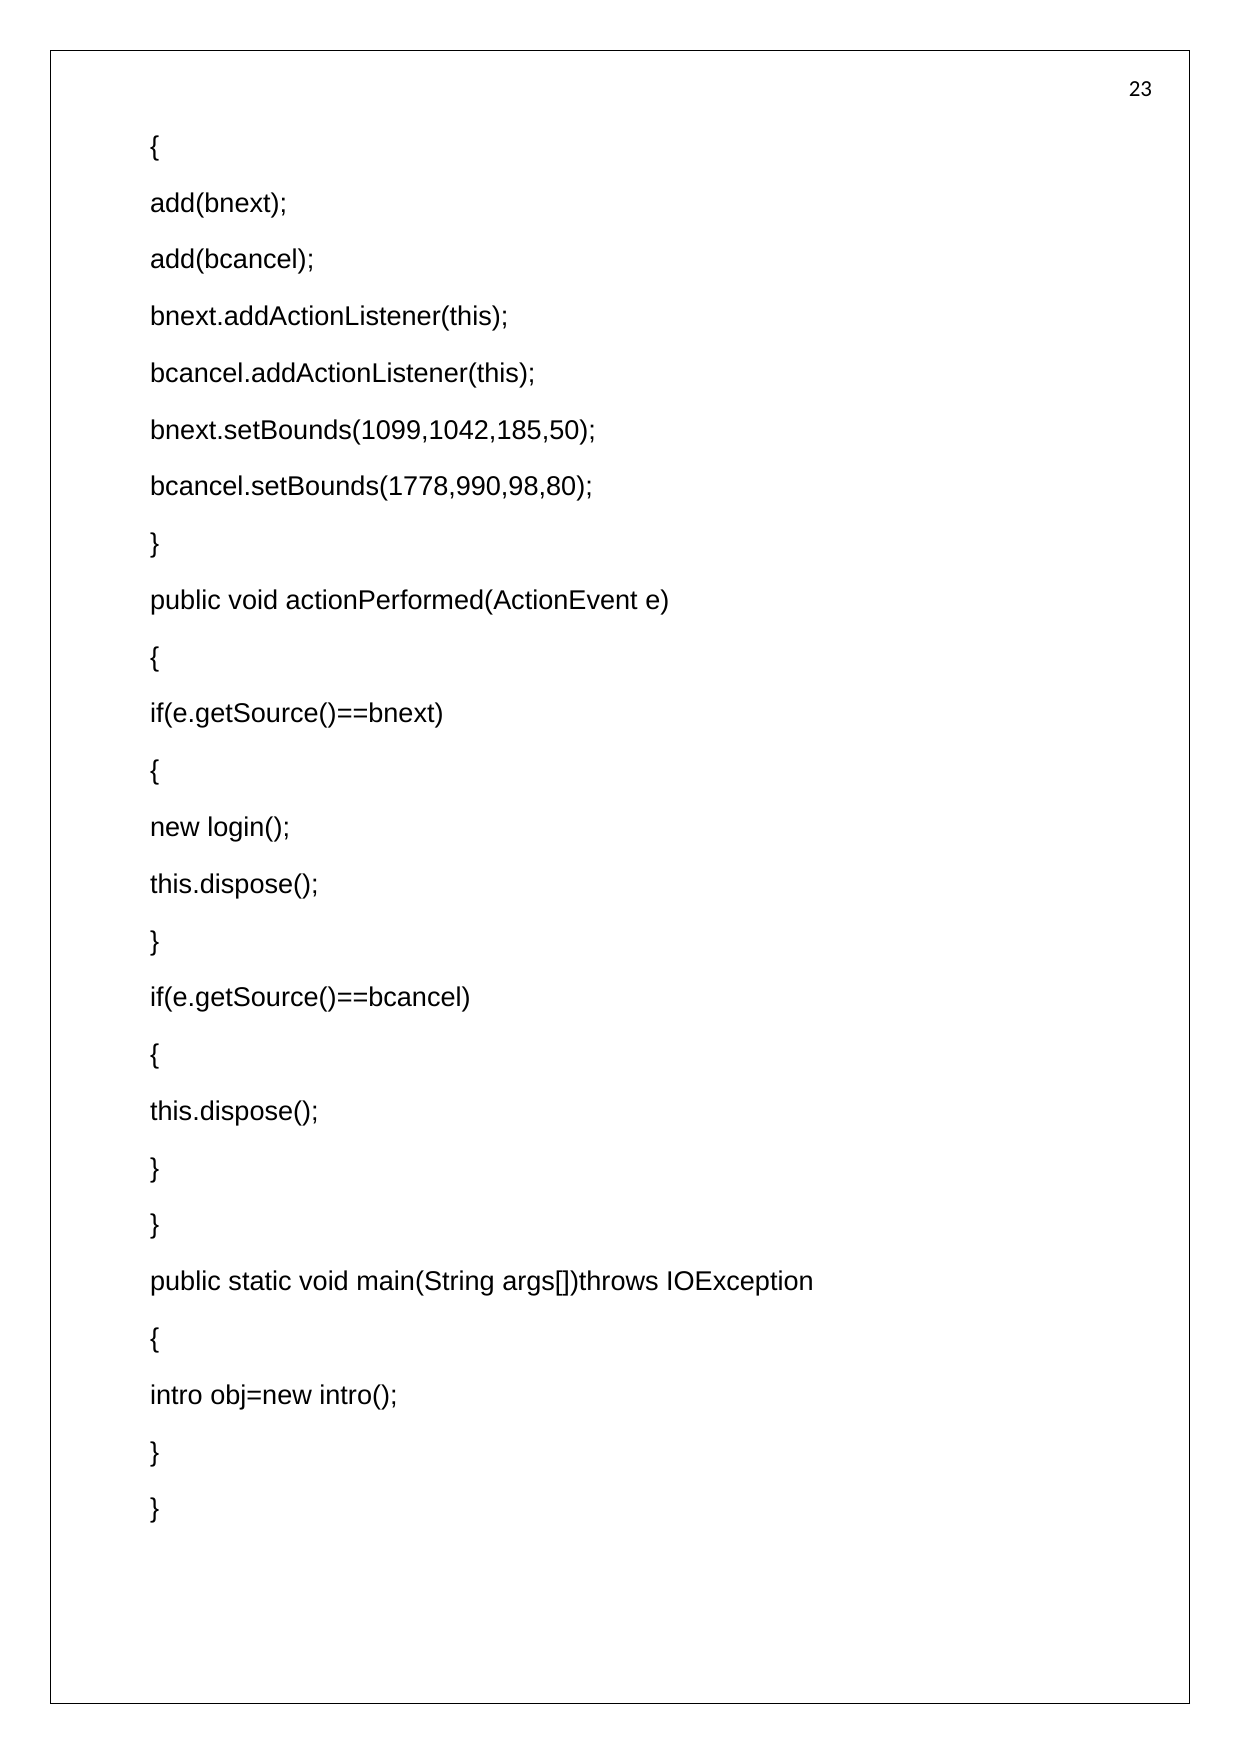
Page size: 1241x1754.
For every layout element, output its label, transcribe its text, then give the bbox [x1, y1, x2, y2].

text } [150, 1152, 1152, 1183]
text bnext.setBounds(1099,1042,185,50); [150, 414, 1152, 445]
text } [150, 1436, 1152, 1467]
text bnext.addActionListener(this); [150, 300, 1152, 331]
text add(bnext); [150, 187, 1152, 218]
text if(e.getSource()==bnext) [150, 697, 1152, 729]
text bcancel.setBounds(1778,990,98,80); [150, 470, 1152, 502]
text { [150, 130, 1152, 161]
text bcancel.addActionListener(this); [150, 357, 1152, 388]
text { [150, 754, 1152, 786]
text } [150, 1492, 1152, 1523]
text new login(); [150, 811, 1152, 842]
text public static void main(String args[])throws IOException [150, 1265, 1152, 1296]
text intro obj=new intro(); [150, 1379, 1152, 1410]
text { [150, 1038, 1152, 1069]
text { [150, 1322, 1152, 1353]
text this.dispose(); [150, 868, 1152, 899]
text } [150, 924, 1152, 956]
text { [150, 641, 1152, 672]
text if(e.getSource()==bcancel) [150, 981, 1152, 1013]
text } [150, 527, 1152, 558]
text add(bcancel); [150, 243, 1152, 274]
text } [150, 1208, 1152, 1240]
text this.dispose(); [150, 1095, 1152, 1126]
text public void actionPerformed(ActionEvent e) [150, 584, 1152, 615]
